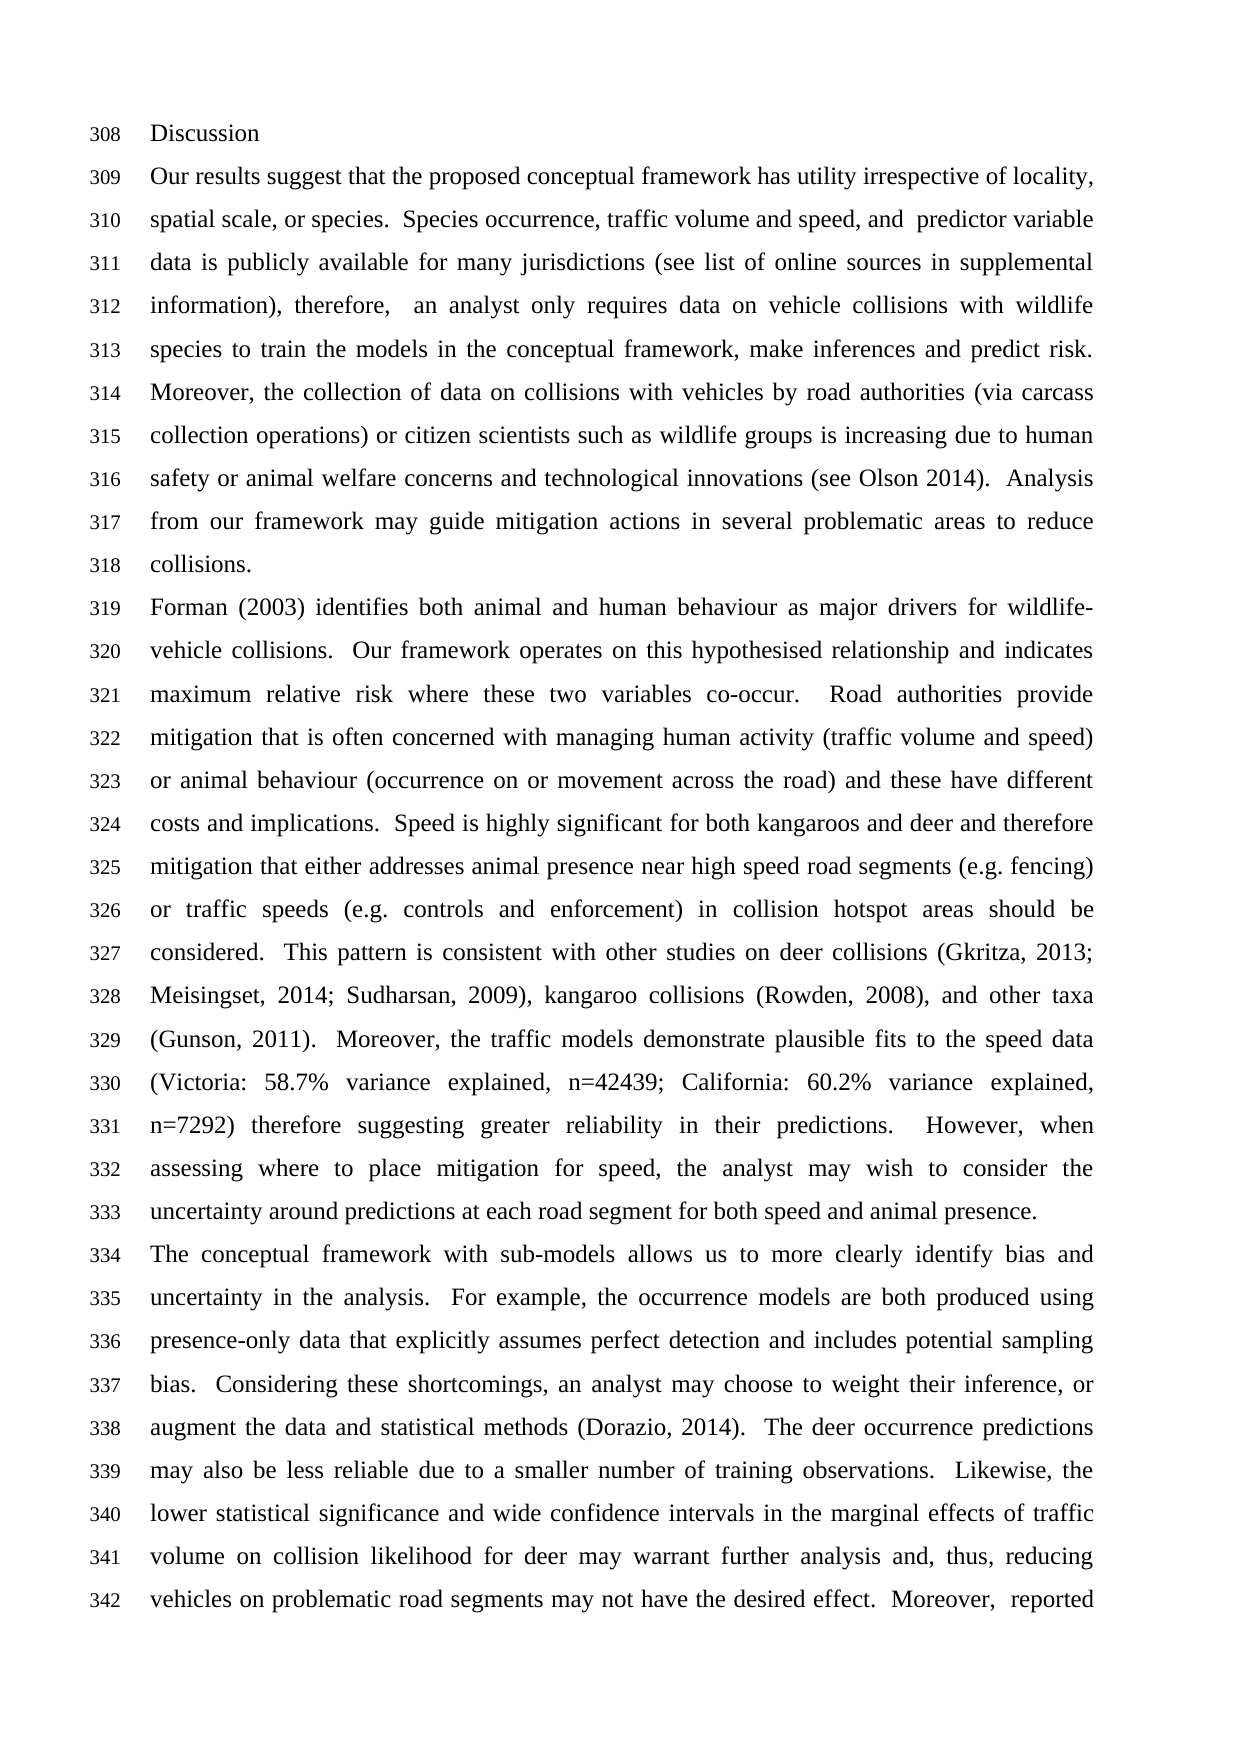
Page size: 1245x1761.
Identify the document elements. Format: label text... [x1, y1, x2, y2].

text Our results suggest that the proposed conceptual framework has utility irrespective of locality, spatial scale, or species. Species occurrence, traffic volume and speed, and predictor variable data is publicly available for many jurisdictions (see list of online sources in supplemental information), therefore, an analyst only requires data on vehicle collisions with wildlife species to train the models in the conceptual framework, make inferences and predict risk. Moreover, the collection of data on collisions with vehicles by road authorities (via carcass collection operations) or citizen scientists such as wildlife groups is increasing due to human safety or animal welfare concerns and technological innovations (see Olson 2014). Analysis from our framework may guide mitigation actions in several problematic areas to reduce collisions. [150, 161, 1095, 578]
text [150, 1239, 1095, 1613]
text Forman (2003) identifies both animal and human behaviour as major drivers for wildlife-vehicle collisions. Our framework operates on this hypothesised relationship and indicates maximum relative risk where these two variables co-occur. Road authorities provide mitigation that is often concerned with managing human activity (traffic volume and speed) or animal behaviour (occurrence on or movement across the road) and these have different costs and implications. Speed is highly significant for both kangaroos and deer and therefore mitigation that either addresses animal presence near high speed road segments (e.g. fencing) or traffic speeds (e.g. controls and enforcement) in collision hotspot areas should be considered. This pattern is consistent with other studies on deer collisions (Gkritza, 2013; Meisingset, 2014; Sudharsan, 2009), kangaroo collisions (Rowden, 2008), and other taxa (Gunson, 2011). Moreover, the traffic models demonstrate plausible fits to the speed data (Victoria: 58.7% variance explained, n=42439; California: 60.2% variance explained, n=7292) therefore suggesting greater reliability in their predictions. However, when assessing where to place mitigation for speed, the analyst may wish to consider the uncertainty around predictions at each road segment for both speed and animal presence. [150, 592, 1095, 1225]
list Discussion [150, 118, 1095, 147]
